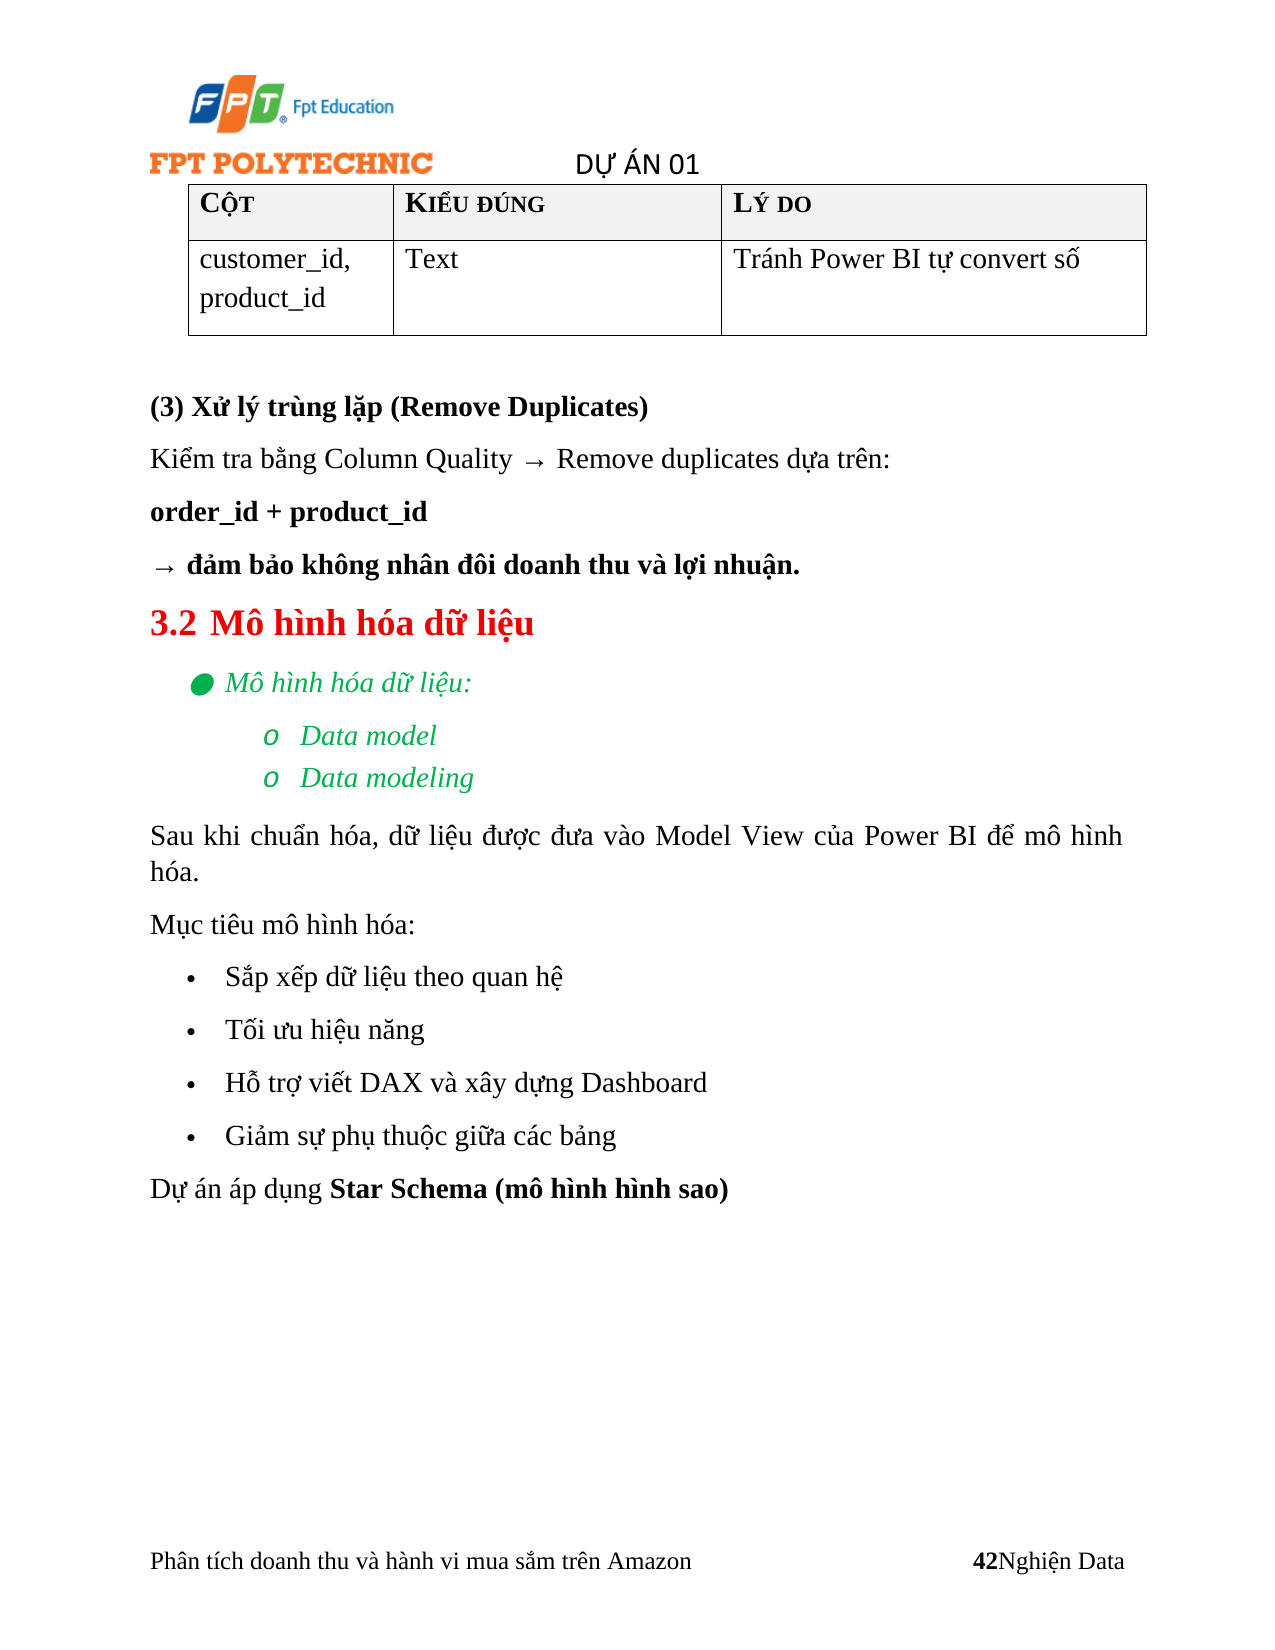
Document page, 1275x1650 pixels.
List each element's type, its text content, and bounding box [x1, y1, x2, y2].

table_header Cột [189, 185, 393, 240]
list Giảm sự phụ thuộc giữa các bảng [187, 1118, 1125, 1152]
table_header Kiểu đúng [394, 185, 721, 240]
text Sau khi chuẩn hóa, dữ liệu được đưa vào Model View của Power BI để mô hình hóa. [150, 818, 1125, 887]
table_cell Tránh Power BI tự convert số [722, 241, 1146, 335]
list Tối ưu hiệu năng [187, 1012, 1125, 1046]
subtitle Mô hình hóa dữ liệu [150, 600, 1125, 643]
list Data modeling [262, 760, 1125, 796]
text Dự án áp dụng Star Schema (mô hình hình sao) [150, 1171, 1125, 1204]
list Data model [262, 718, 1125, 754]
text Mục tiêu mô hình hóa: [150, 907, 1125, 940]
table_cell Text [394, 241, 721, 335]
picture [150, 75, 436, 174]
list Mô hình hóa dữ liệu: [187, 650, 1125, 709]
table_cell customer_id, product_id [189, 241, 393, 335]
table_header Lý do [722, 185, 1146, 240]
text (3) Xử lý trùng lặp (Remove Duplicates) [150, 389, 1125, 422]
text → đảm bảo không nhân đôi doanh thu và lợi nhuận. [150, 547, 1125, 581]
list Sắp xếp dữ liệu theo quan hệ [187, 959, 1125, 993]
text order_id + product_id [150, 494, 1125, 528]
list Hỗ trợ viết DAX và xây dựng Dashboard [187, 1065, 1125, 1099]
text Kiểm tra bằng Column Quality → Remove duplicates dựa trên: [150, 442, 1125, 475]
